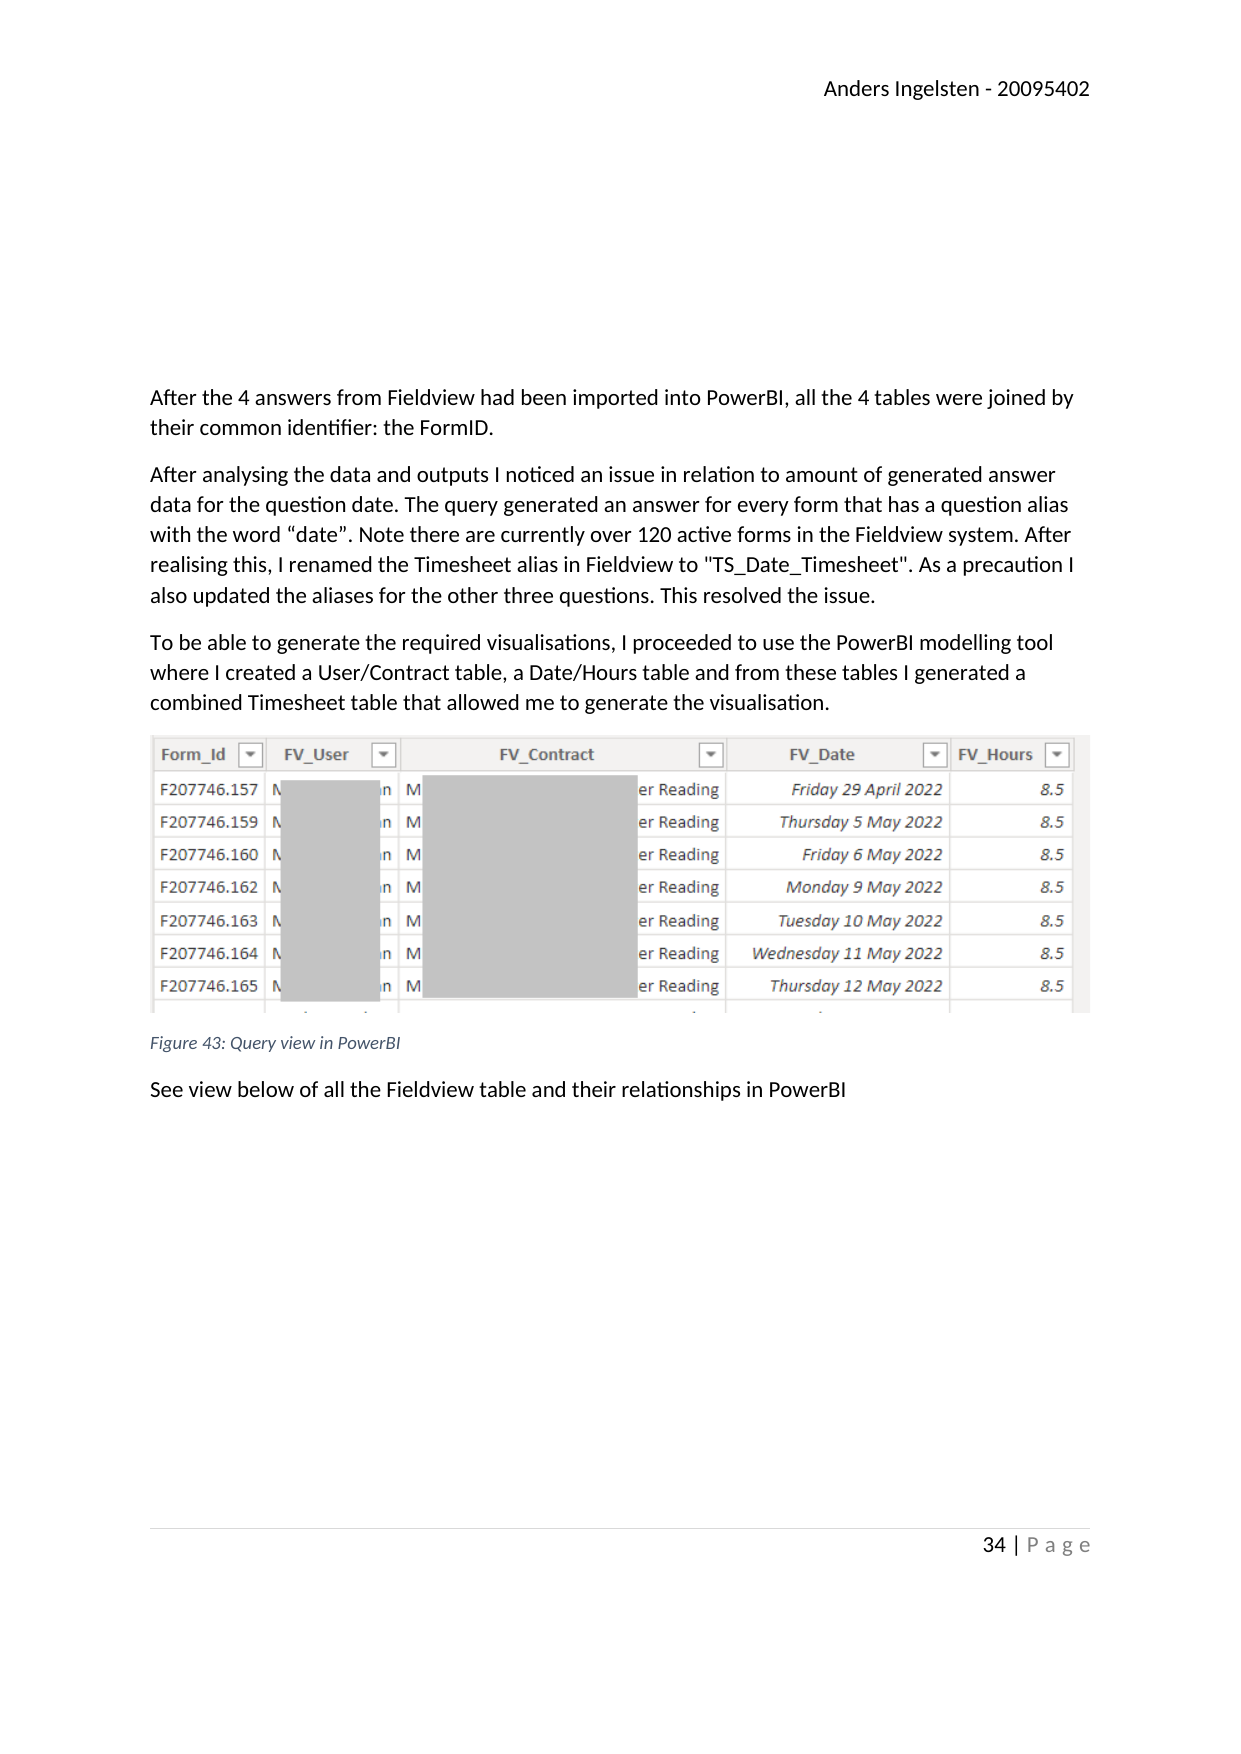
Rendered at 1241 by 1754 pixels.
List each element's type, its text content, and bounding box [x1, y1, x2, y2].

picture [150, 735, 1091, 1013]
text Figure 43: Query view in PowerBI [150, 1031, 1090, 1054]
text After the 4 answers from Fieldview had been imported into PowerBI, all the 4 tables were joined by their common identifier: the FormID. [150, 383, 1090, 441]
text To be able to generate the required visualisations, I proceeded to use the PowerBI modelling tool where I created a User/Contract table, a Date/Hours table and from these tables I generated a combined Timesheet table that allowed me to generate the visualisation. [150, 628, 1090, 716]
text See view below of all the Fieldview table and their relationships in PowerBI [150, 1075, 1090, 1103]
text After analysing the data and outputs I noticed an issue in relation to amount of generated answer data for the question date. The query generated an answer for every form that has a question alias with the word “date”. Note there are currently over 120 active forms in the Fieldview system. After realising this, I renamed the Timesheet alias in Fieldview to "TS_Date_Timesheet". As a precaution I also updated the aliases for the other three questions. This resolved the issue. [150, 460, 1090, 609]
